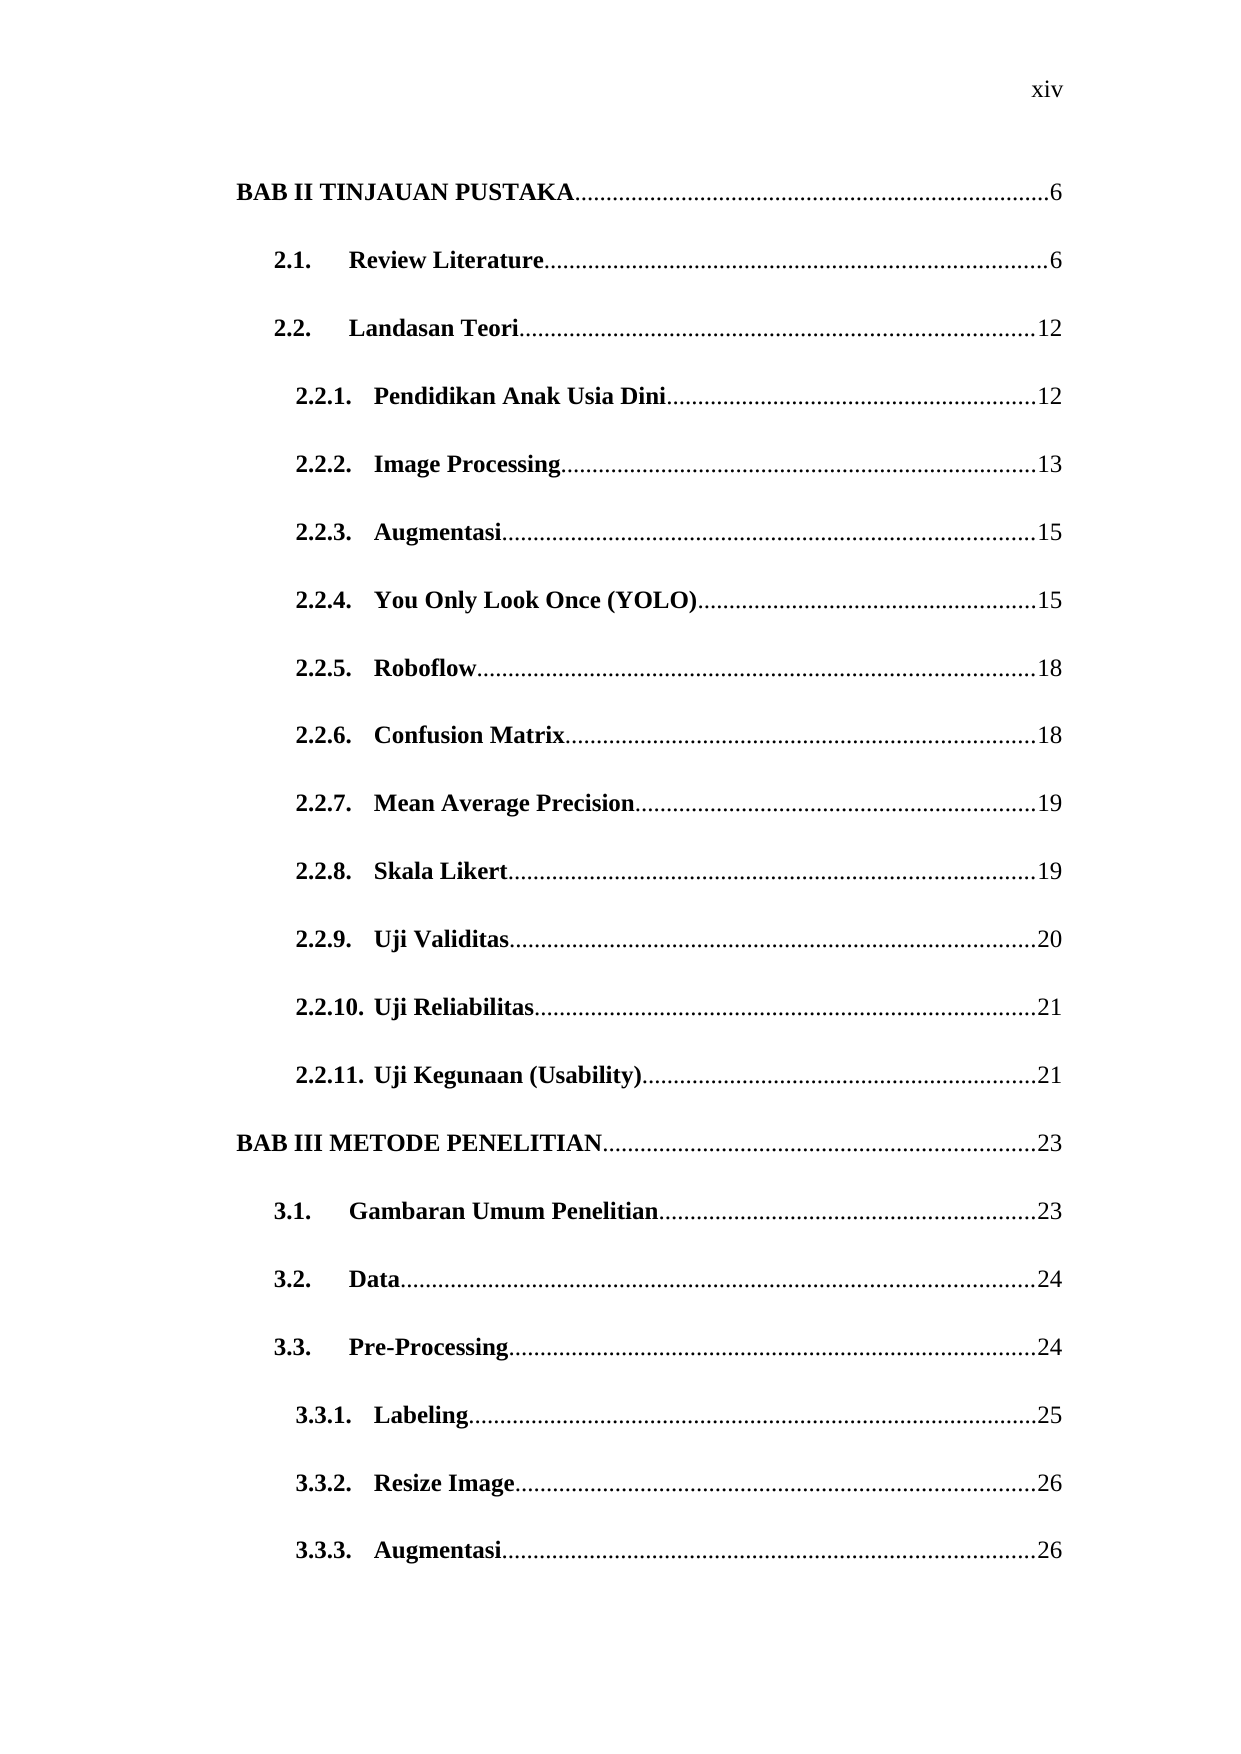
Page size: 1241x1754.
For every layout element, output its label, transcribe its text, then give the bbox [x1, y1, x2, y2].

text 2.2.10. Uji Reliabilitas 21 [295, 992, 1063, 1021]
text 2.2.6. Confusion Matrix 18 [295, 721, 1063, 749]
text 3.1. Gambaran Umum Penelitian 23 [261, 1196, 1063, 1225]
text 2.2.8. Skala Likert 19 [295, 856, 1063, 885]
text 2.2. Landasan Teori 12 [261, 313, 1063, 342]
text 3.3.3. Augmentasi 26 [295, 1536, 1063, 1564]
text 3.3.1. Labeling 25 [295, 1400, 1063, 1428]
text 2.2.9. Uji Validitas 20 [295, 924, 1063, 953]
text BAB II TINJAUAN PUSTAKA 6 [236, 177, 1063, 206]
text 2.2.11. Uji Kegunaan (Usability) 21 [295, 1060, 1063, 1089]
text 3.3.2. Resize Image 26 [295, 1468, 1063, 1496]
text BAB III METODE PENELITIAN 23 [236, 1128, 1063, 1157]
text 2.1. Review Literature 6 [261, 245, 1063, 274]
text 3.2. Data 24 [261, 1264, 1063, 1293]
text 2.2.1. Pendidikan Anak Usia Dini 12 [295, 381, 1063, 410]
text 2.2.2. Image Processing 13 [295, 449, 1063, 478]
text 2.2.4. You Only Look Once (YOLO) 15 [295, 585, 1063, 613]
text 2.2.3. Augmentasi 15 [295, 517, 1063, 546]
text 2.2.7. Mean Average Precision 19 [295, 788, 1063, 817]
text 3.3. Pre-Processing 24 [261, 1332, 1063, 1361]
text 2.2.5. Roboflow 18 [295, 653, 1063, 681]
